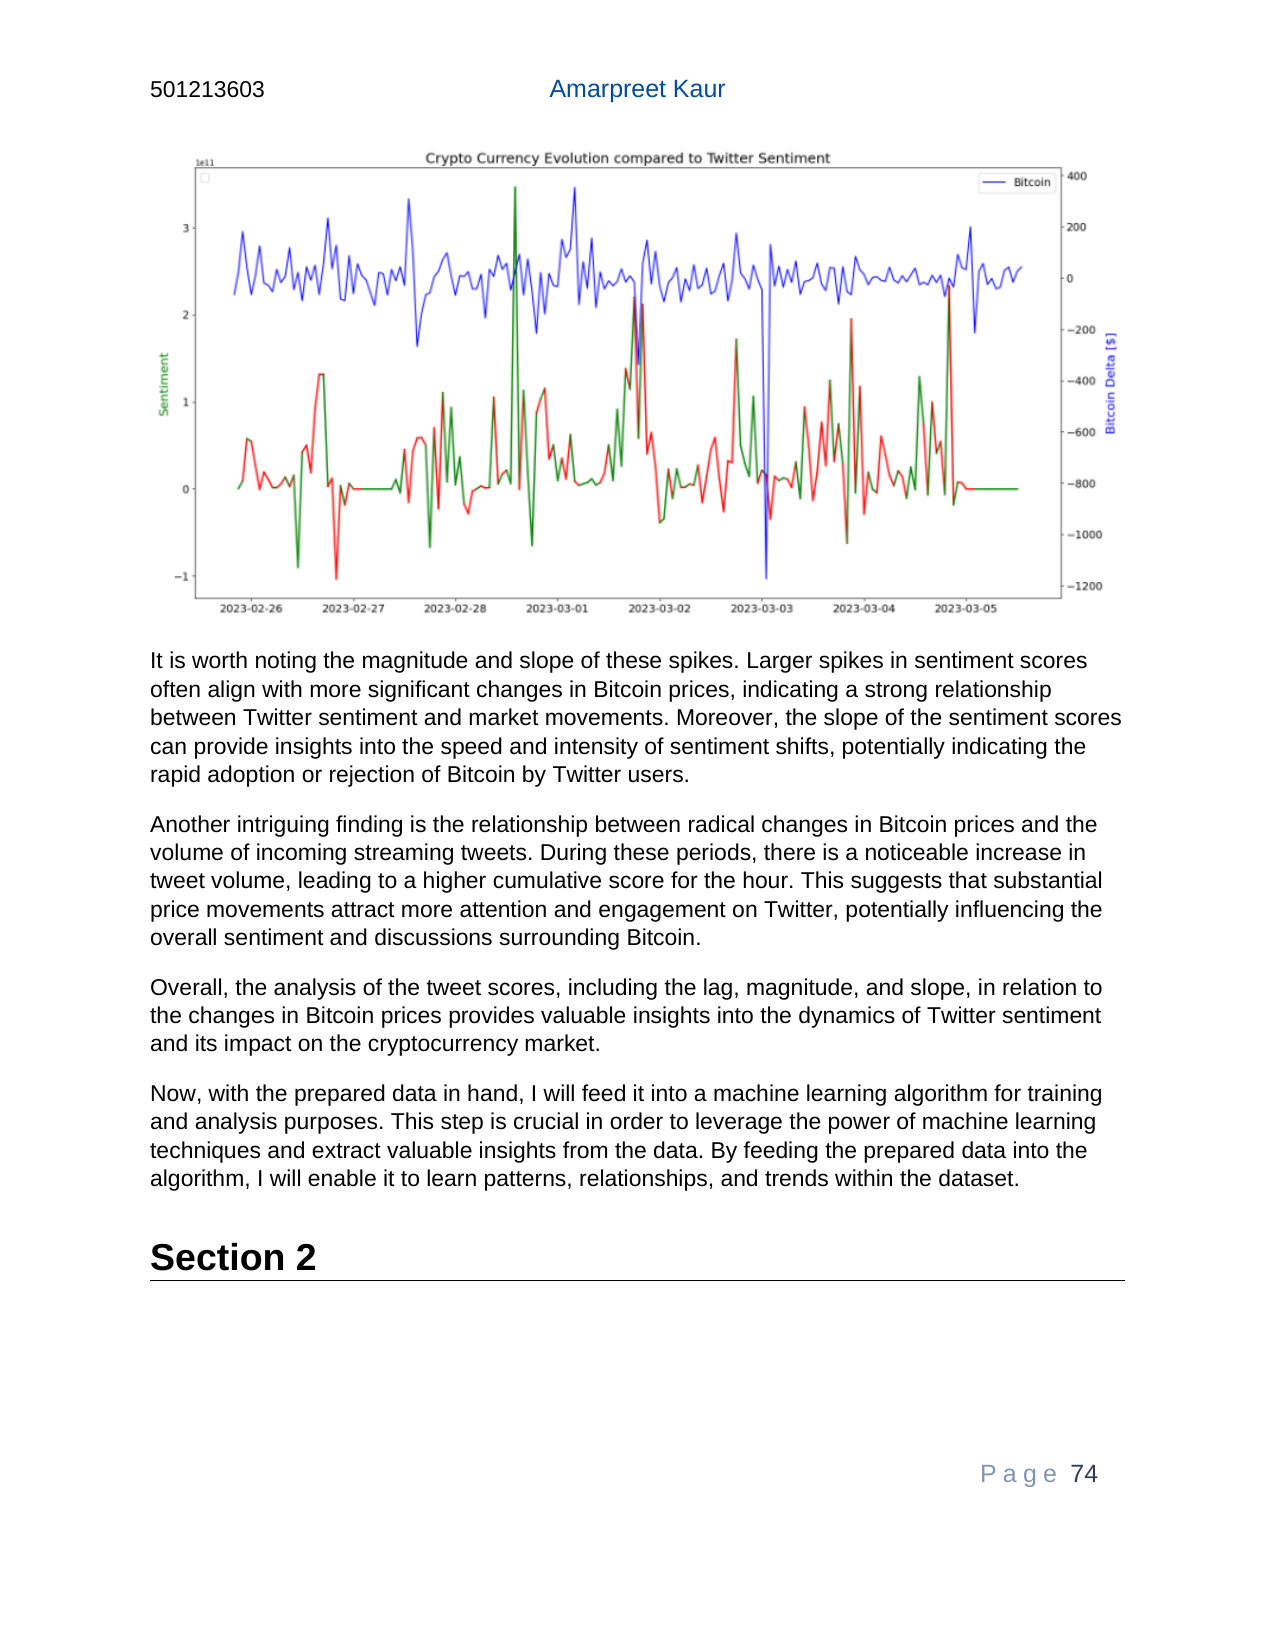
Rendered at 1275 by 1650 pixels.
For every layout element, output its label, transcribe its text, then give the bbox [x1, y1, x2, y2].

text Another intriguing finding is the relationship between radical changes in Bitcoin prices and the volume of incoming streaming tweets. During these periods, there is a noticeable increase in tweet volume, leading to a higher cumulative score for the hour. This suggests that substantial price movements attract more attention and engagement on Twitter, potentially influencing the overall sentiment and discussions surrounding Bitcoin. [150, 811, 1125, 951]
picture [150, 147, 1125, 625]
text Overall, the analysis of the tweet scores, including the lag, magnitude, and slope, in relation to the changes in Bitcoin prices provides valuable insights into the dynamics of Twitter sentiment and its impact on the cryptocurrency market. [150, 973, 1125, 1057]
text It is worth noting the magnitude and slope of these spikes. Larger spikes in sentiment scores often align with more significant changes in Bitcoin prices, indicating a strong relationship between Twitter sentiment and market movements. Moreover, the slope of the sentiment scores can provide insights into the speed and intensity of sentiment shifts, potentially indicating the rapid adoption or rejection of Bitcoin by Twitter users. [150, 647, 1125, 788]
subtitle Section 2 [150, 1235, 1125, 1280]
text Now, with the prepared data in hand, I will feed it into a machine learning algorithm for training and analysis purposes. This step is crucial in order to leverage the power of machine learning techniques and extract valuable insights from the data. By feeding the prepared data into the algorithm, I will enable it to learn patterns, relationships, and trends within the dataset. [150, 1080, 1125, 1191]
